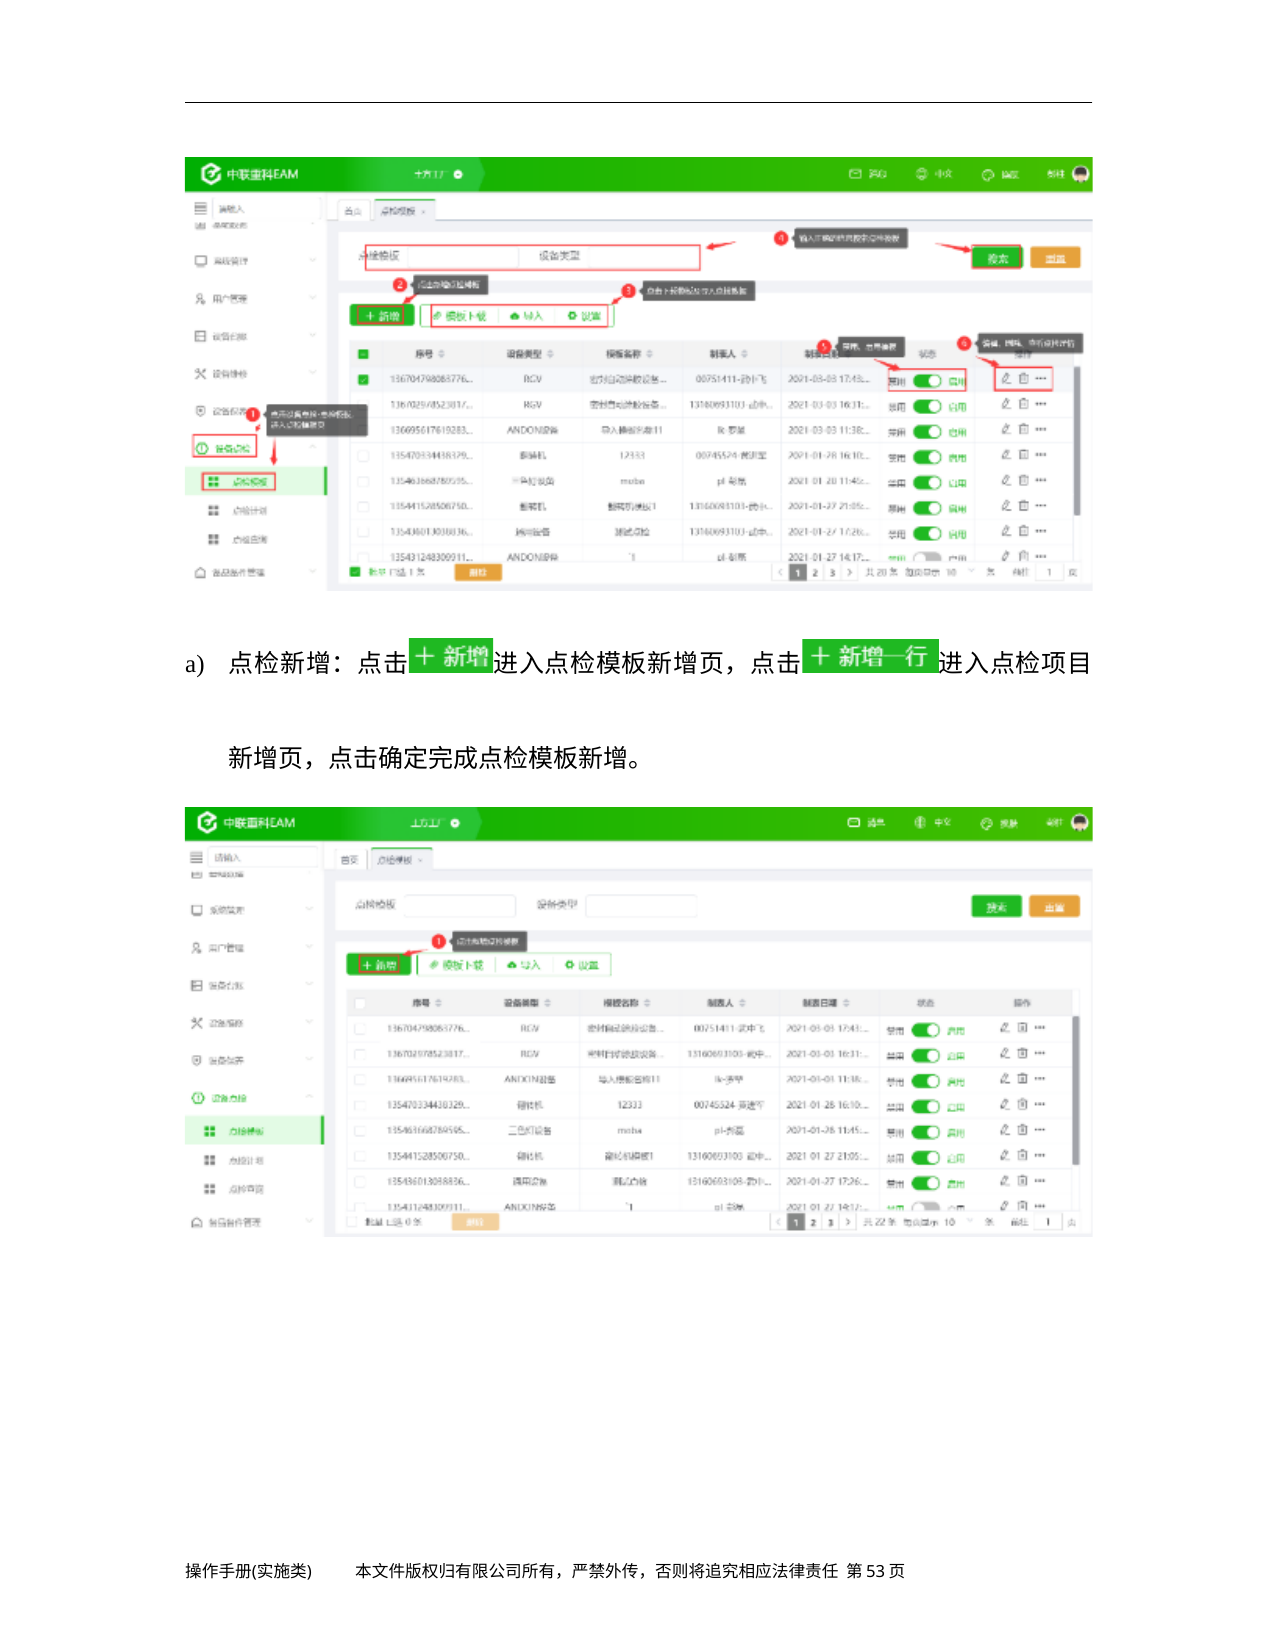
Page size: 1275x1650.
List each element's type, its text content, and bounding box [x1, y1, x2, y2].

picture [408, 638, 494, 673]
picture [802, 639, 939, 673]
picture [184, 807, 1093, 1237]
list 点检新增：点击进入点检模板新增页，点击进入点检项目新增页，点击确定完成点检模板新增。 [185, 627, 1092, 789]
picture [184, 157, 1093, 591]
